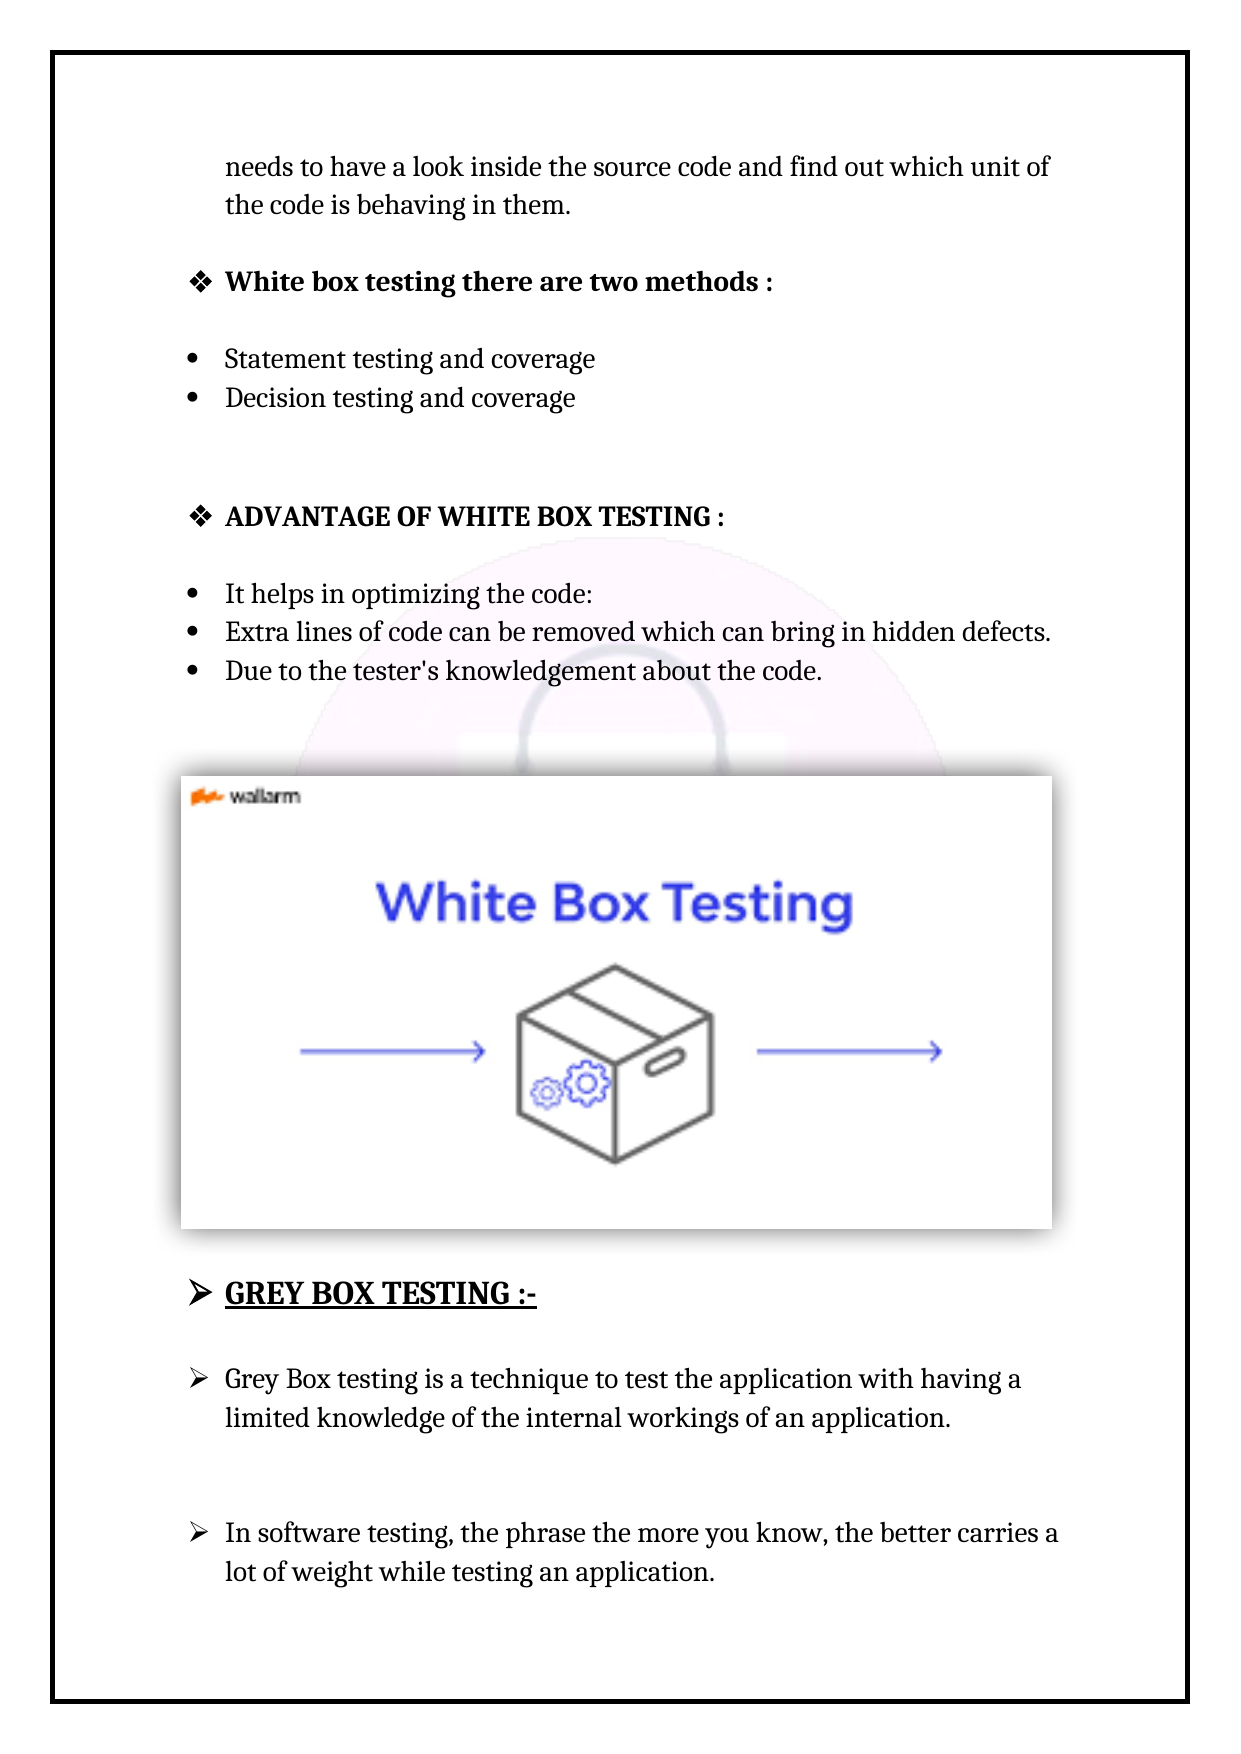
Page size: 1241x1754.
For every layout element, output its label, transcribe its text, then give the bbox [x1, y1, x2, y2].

list Due to the tester's knowledgement about the code. [187, 654, 1090, 688]
list Decision testing and coverage [187, 381, 1090, 415]
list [187, 150, 1090, 222]
list White box testing there are two methods : [187, 266, 1090, 299]
list ADVANTAGE OF WHITE BOX TESTING : [187, 500, 1090, 533]
list Statement testing and coverage [187, 343, 1090, 376]
list GREY BOX TESTING :- [187, 1274, 1090, 1312]
list It helps in optimizing the code: [187, 577, 1090, 611]
list Extra lines of code can be removed which can bring in hidden defects. [187, 616, 1090, 649]
picture [181, 776, 1052, 1229]
list Grey Box testing is a technique to test the application with having a limited knowledge of the internal workings of an application. [187, 1362, 1090, 1434]
list In software testing, the phrase the more you know, the better carries a lot of weight while testing an application. [187, 1516, 1090, 1588]
